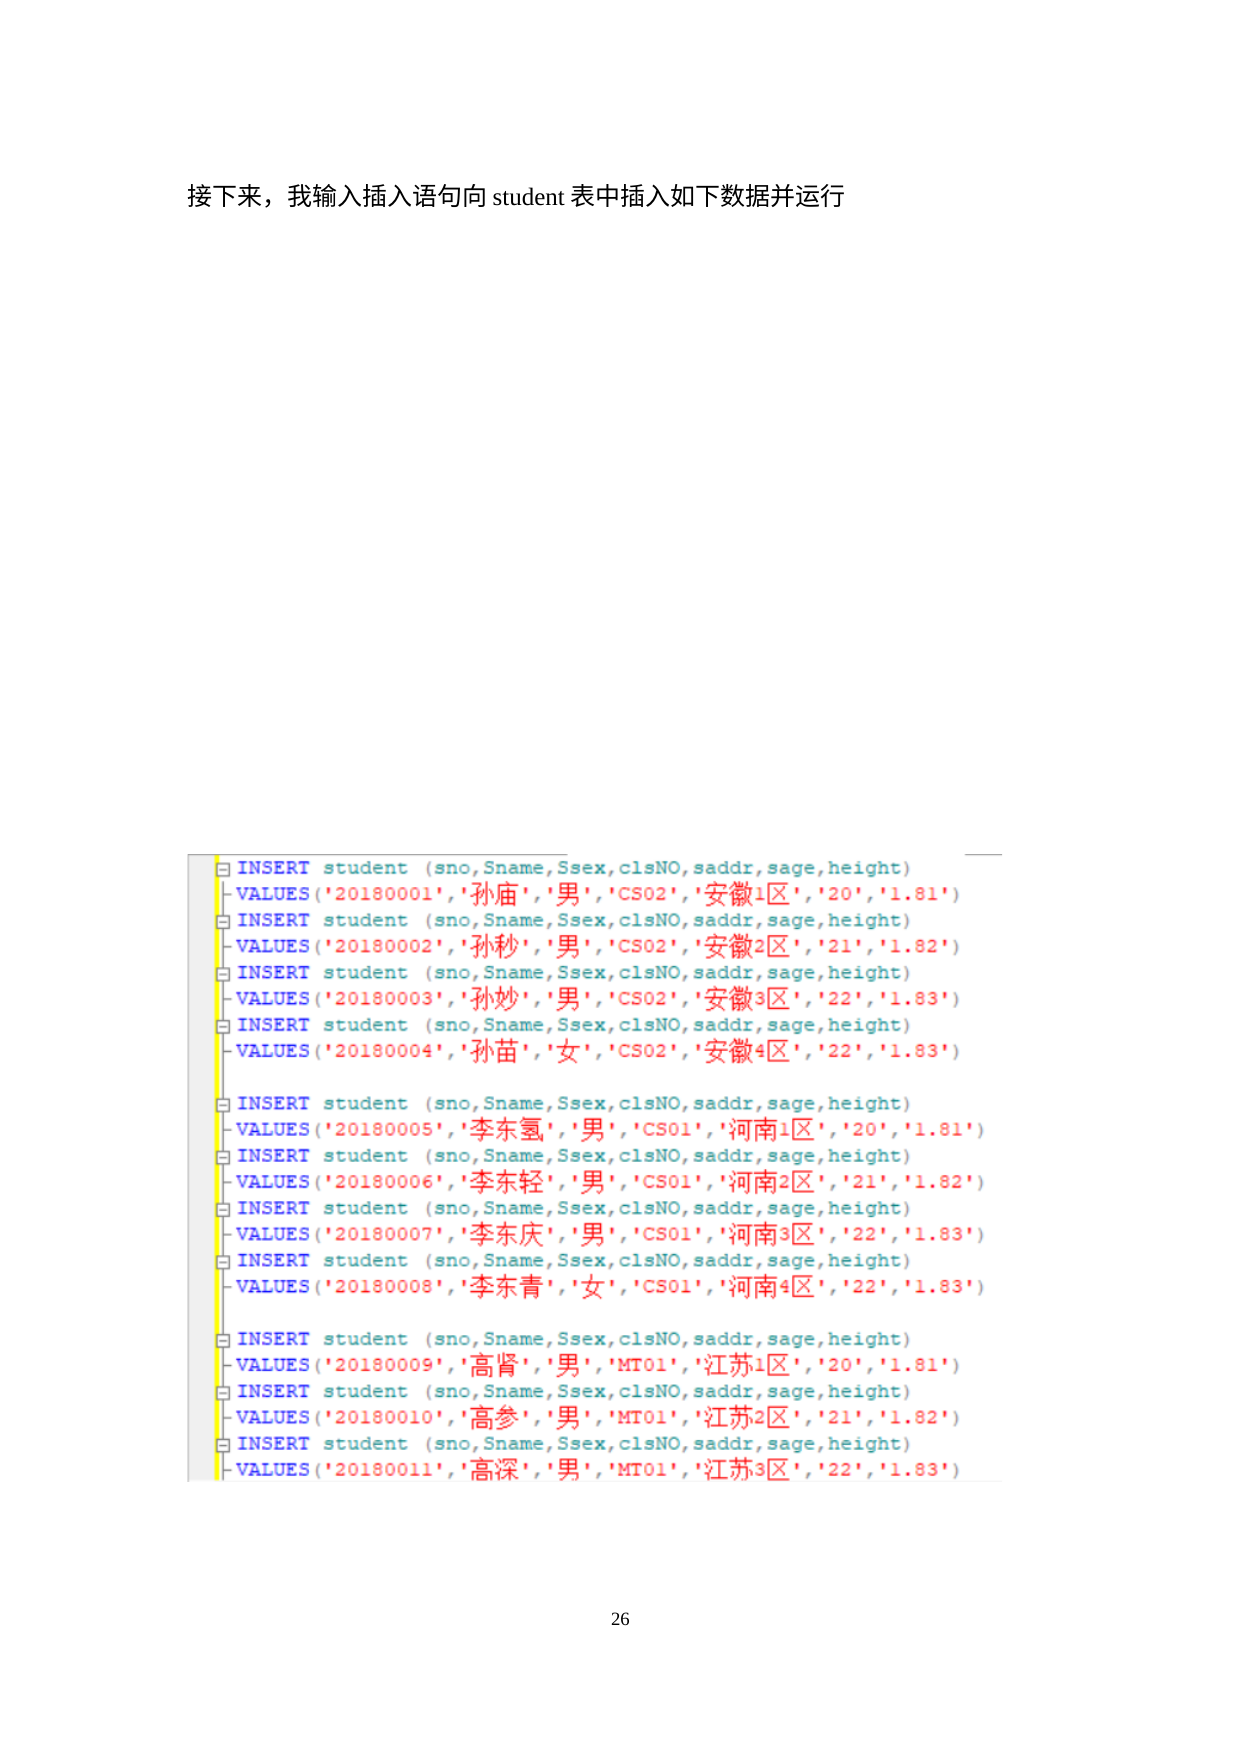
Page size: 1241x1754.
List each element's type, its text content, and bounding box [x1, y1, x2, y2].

text 接下来，我输入插入语句向student表中插入如下数据并运行 [187, 162, 1053, 227]
picture [187, 854, 1003, 1482]
